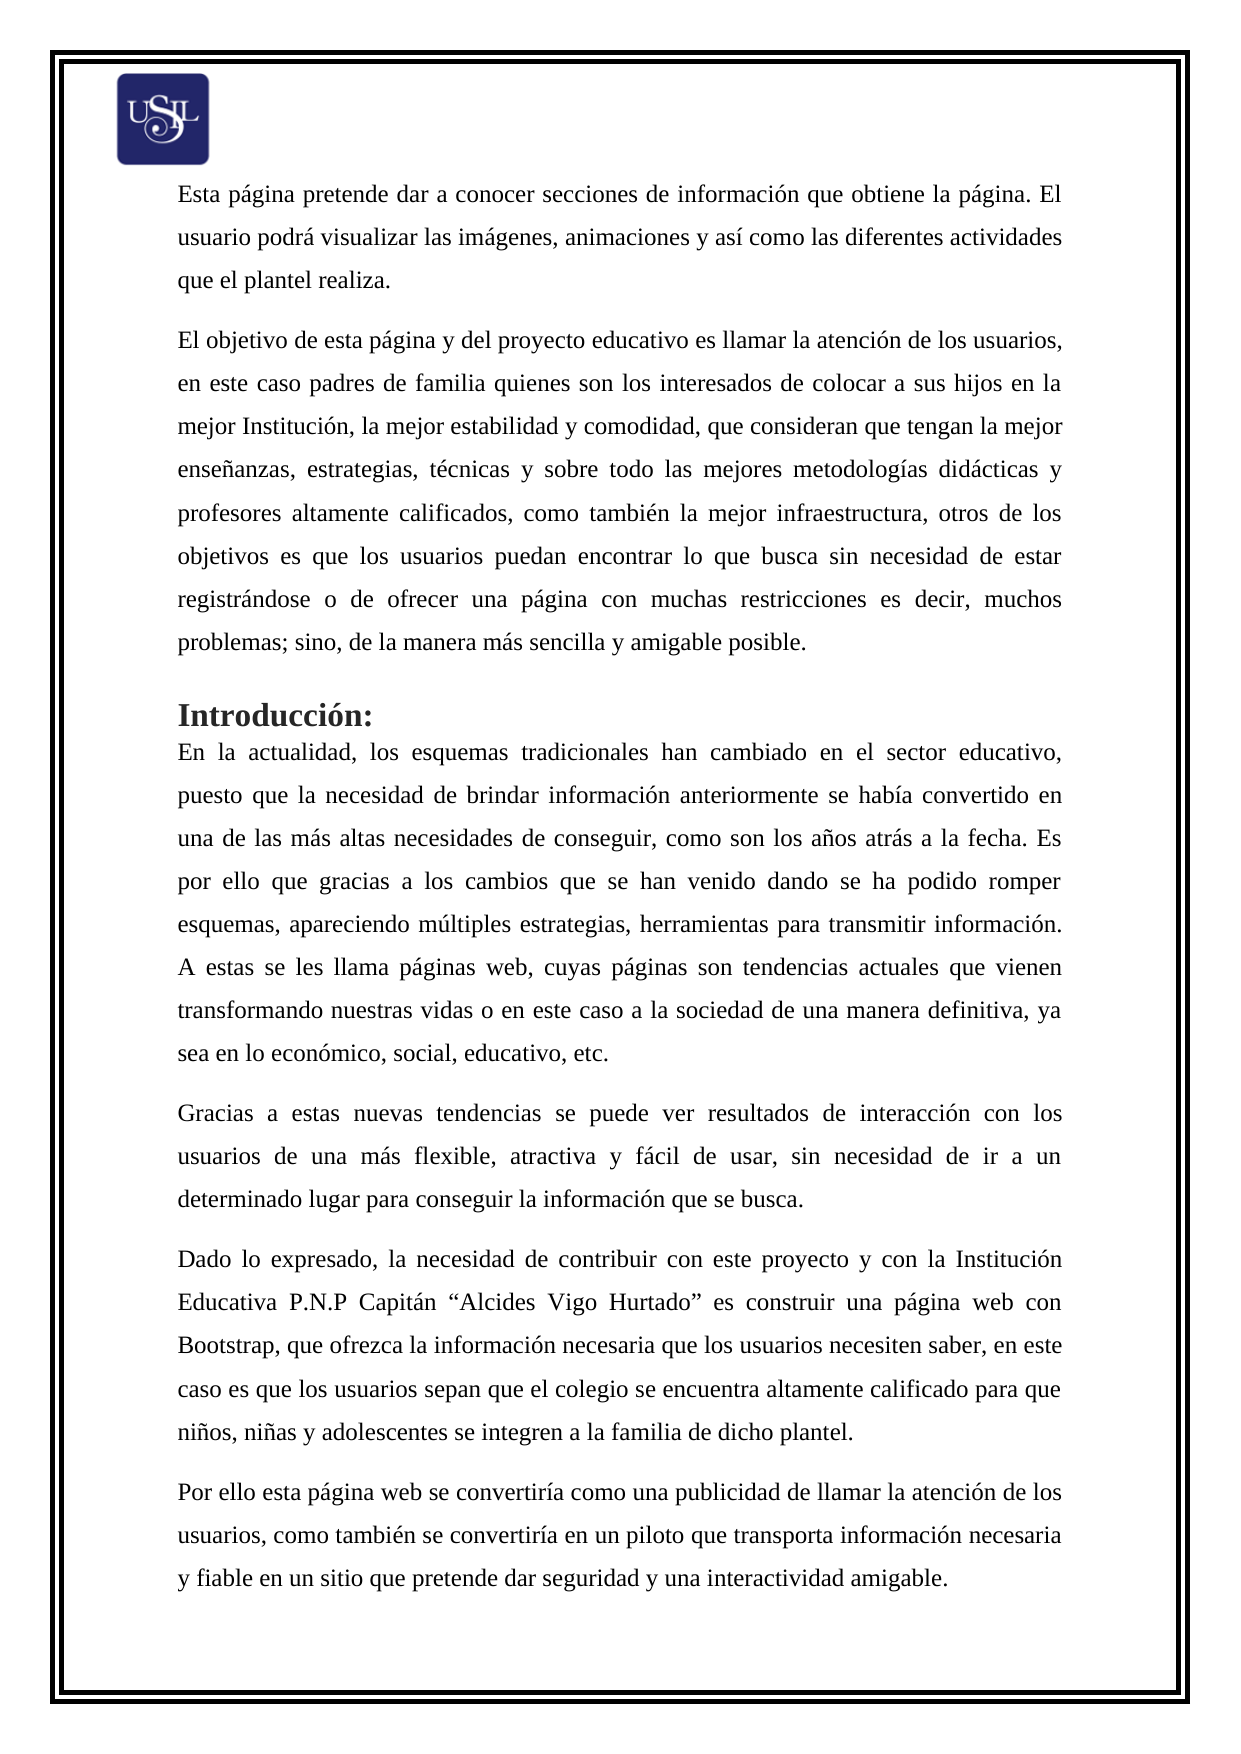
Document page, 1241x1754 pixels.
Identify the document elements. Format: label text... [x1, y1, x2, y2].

text Esta página pretende dar a conocer secciones de información que obtiene la página. El usuario podrá visualizar las imágenes, animaciones y así como las diferentes actividades que el plantel realiza. [177, 179, 1063, 294]
subtitle Introducción: [177, 695, 1063, 733]
picture [103, 73, 226, 170]
text Dado lo expresado, la necesidad de contribuir con este proyecto y con la Institución Educativa P.N.P Capitán “Alcides Vigo Hurtado” es construir una página web con Bootstrap, que ofrezca la información necesaria que los usuarios necesiten saber, en este caso es que los usuarios sepan que el colegio se encuentra altamente calificado para que niños, niñas y adolescentes se integren a la familia de dicho plantel. [177, 1244, 1063, 1446]
text El objetivo de esta página y del proyecto educativo es llamar la atención de los usuarios, en este caso padres de familia quienes son los interesados de colocar a sus hijos en la mejor Institución, la mejor estabilidad y comodidad, que consideran que tengan la mejor enseñanzas, estrategias, técnicas y sobre todo las mejores metodologías didácticas y profesores altamente calificados, como también la mejor infraestructura, otros de los objetivos es que los usuarios puedan encontrar lo que busca sin necesidad de estar registrándose o de ofrecer una página con muchas restricciones es decir, muchos problemas; sino, de la manera más sencilla y amigable posible. [177, 325, 1063, 656]
text Por ello esta página web se convertiría como una publicidad de llamar la atención de los usuarios, como también se convertiría en un piloto que transporta información necesaria y fiable en un sitio que pretende dar seguridad y una interactividad amigable. [177, 1477, 1063, 1592]
text En la actualidad, los esquemas tradicionales han cambiado en el sector educativo, puesto que la necesidad de brindar información anteriormente se había convertido en una de las más altas necesidades de conseguir, como son los años atrás a la fecha. Es por ello que gracias a los cambios que se han venido dando se ha podido romper esquemas, apareciendo múltiples estrategias, herramientas para transmitir información. A estas se les llama páginas web, cuyas páginas son tendencias actuales que vienen transformando nuestras vidas o en este caso a la sociedad de una manera definitiva, ya sea en lo económico, social, educativo, etc. [177, 737, 1063, 1067]
text Gracias a estas nuevas tendencias se puede ver resultados de interacción con los usuarios de una más flexible, atractiva y fácil de usar, sin necesidad de ir a un determinado lugar para conseguir la información que se busca. [177, 1098, 1063, 1213]
